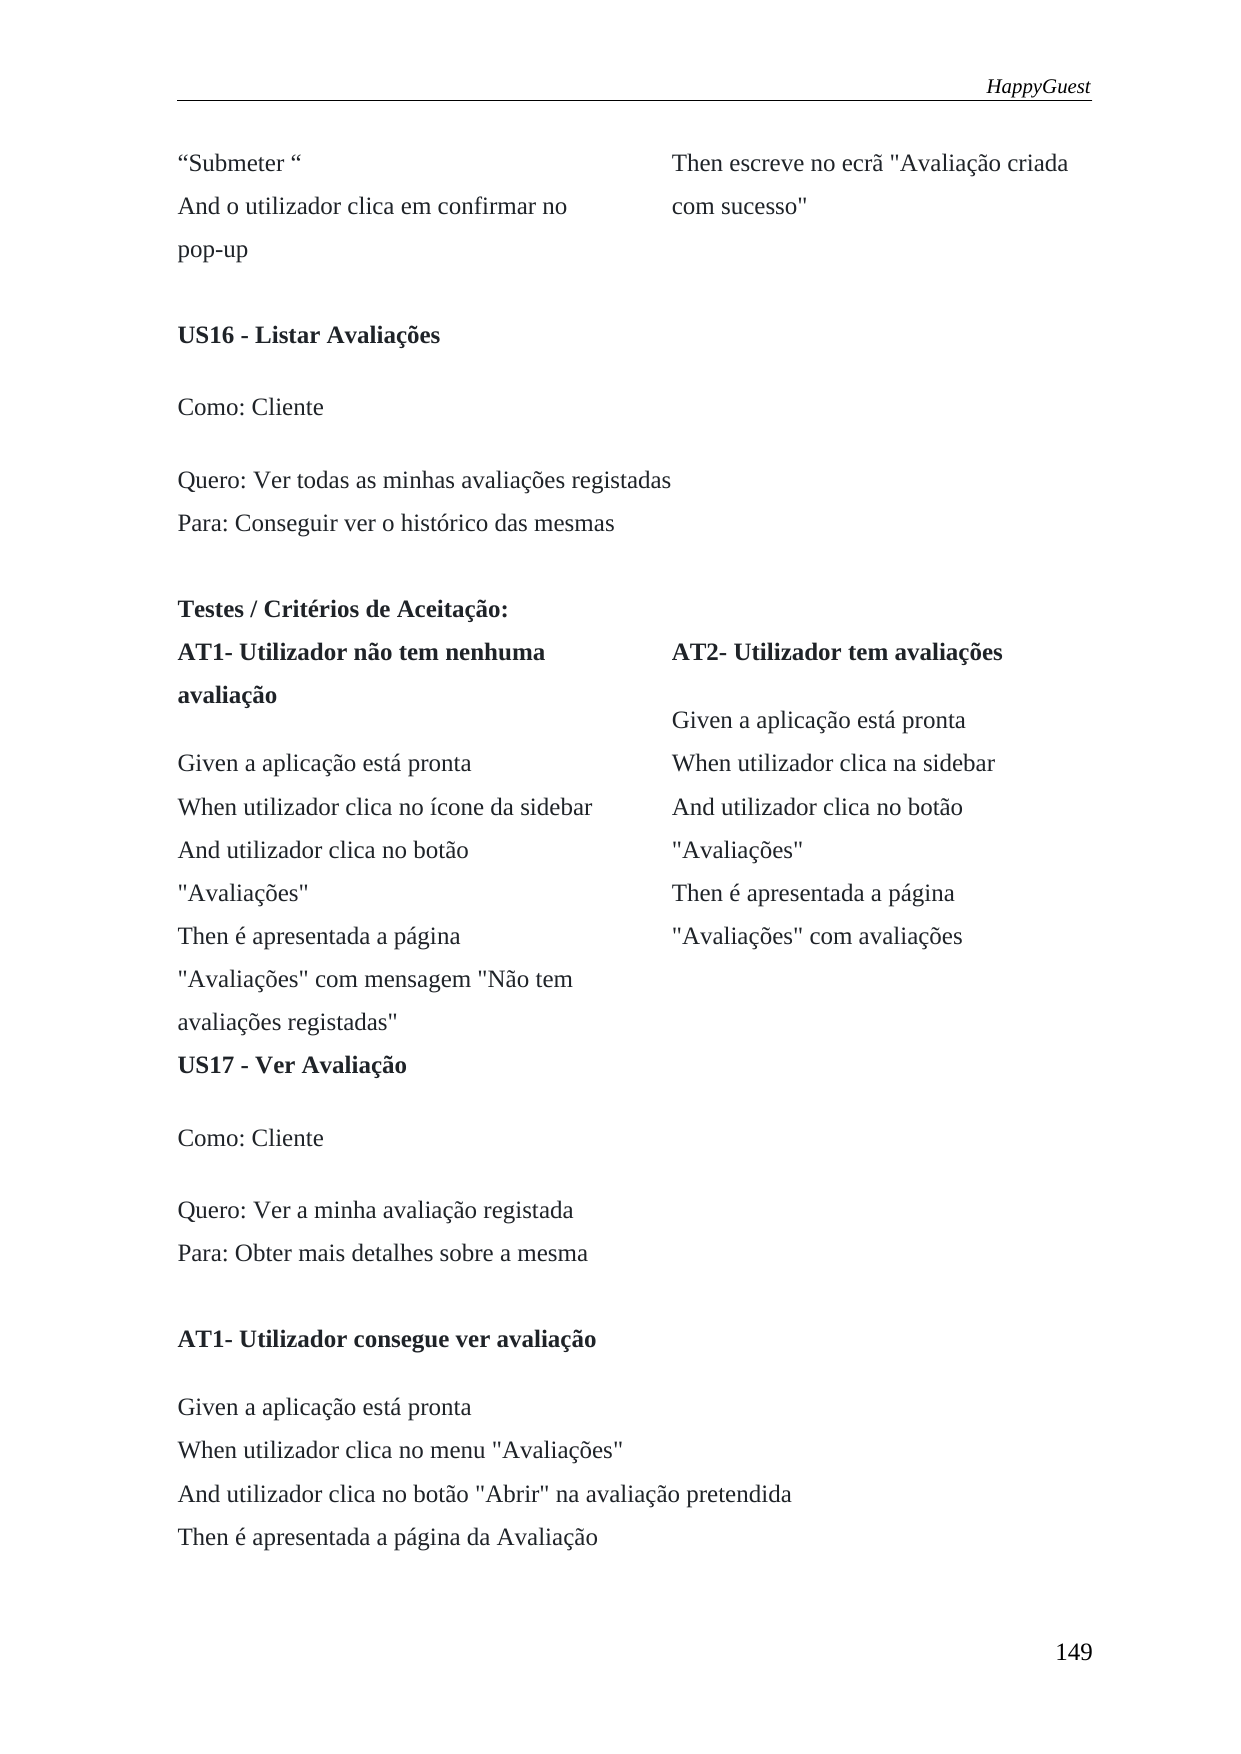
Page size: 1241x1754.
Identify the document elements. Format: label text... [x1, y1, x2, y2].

text Testes / Critérios de Aceitação: [177, 594, 1092, 623]
text Given a aplicação está pronta When utilizador clica na sidebar And utilizador clica no botão "Avaliações" Then é apresentada a página "Avaliações" com avaliações [672, 705, 1092, 950]
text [672, 148, 1092, 219]
text Para: Obter mais detalhes sobre a mesma [177, 1238, 1092, 1267]
text AT2- Utilizador tem avaliações [672, 637, 1092, 666]
text Para: Conseguir ver o histórico das mesmas [177, 508, 1092, 537]
text Given a aplicação está pronta When utilizador clica no ícone da sidebar And utilizador clica no botão "Avaliações" Then é apresentada a página "Avaliações" com mensagem "Não tem avaliações registadas" [177, 748, 598, 1036]
text AT1- Utilizador não tem nenhuma avaliação [177, 637, 598, 709]
text Como: Cliente [177, 392, 1092, 421]
text Quero: Ver a minha avaliação registada [177, 1195, 1092, 1224]
text Given a aplicação está pronta When utilizador clica no menu "Avaliações" And utilizador clica no botão "Abrir" na avaliação pretendida Then é apresentada a página da Avaliação [177, 1392, 1092, 1551]
text US17 - Ver Avaliação [177, 1050, 1092, 1079]
text Quero: Ver todas as minhas avaliações registadas [177, 465, 1092, 493]
text US16 - Listar Avaliações [177, 320, 1092, 349]
text Como: Cliente [177, 1123, 1092, 1151]
text AT1- Utilizador consegue ver avaliação [177, 1324, 1092, 1353]
